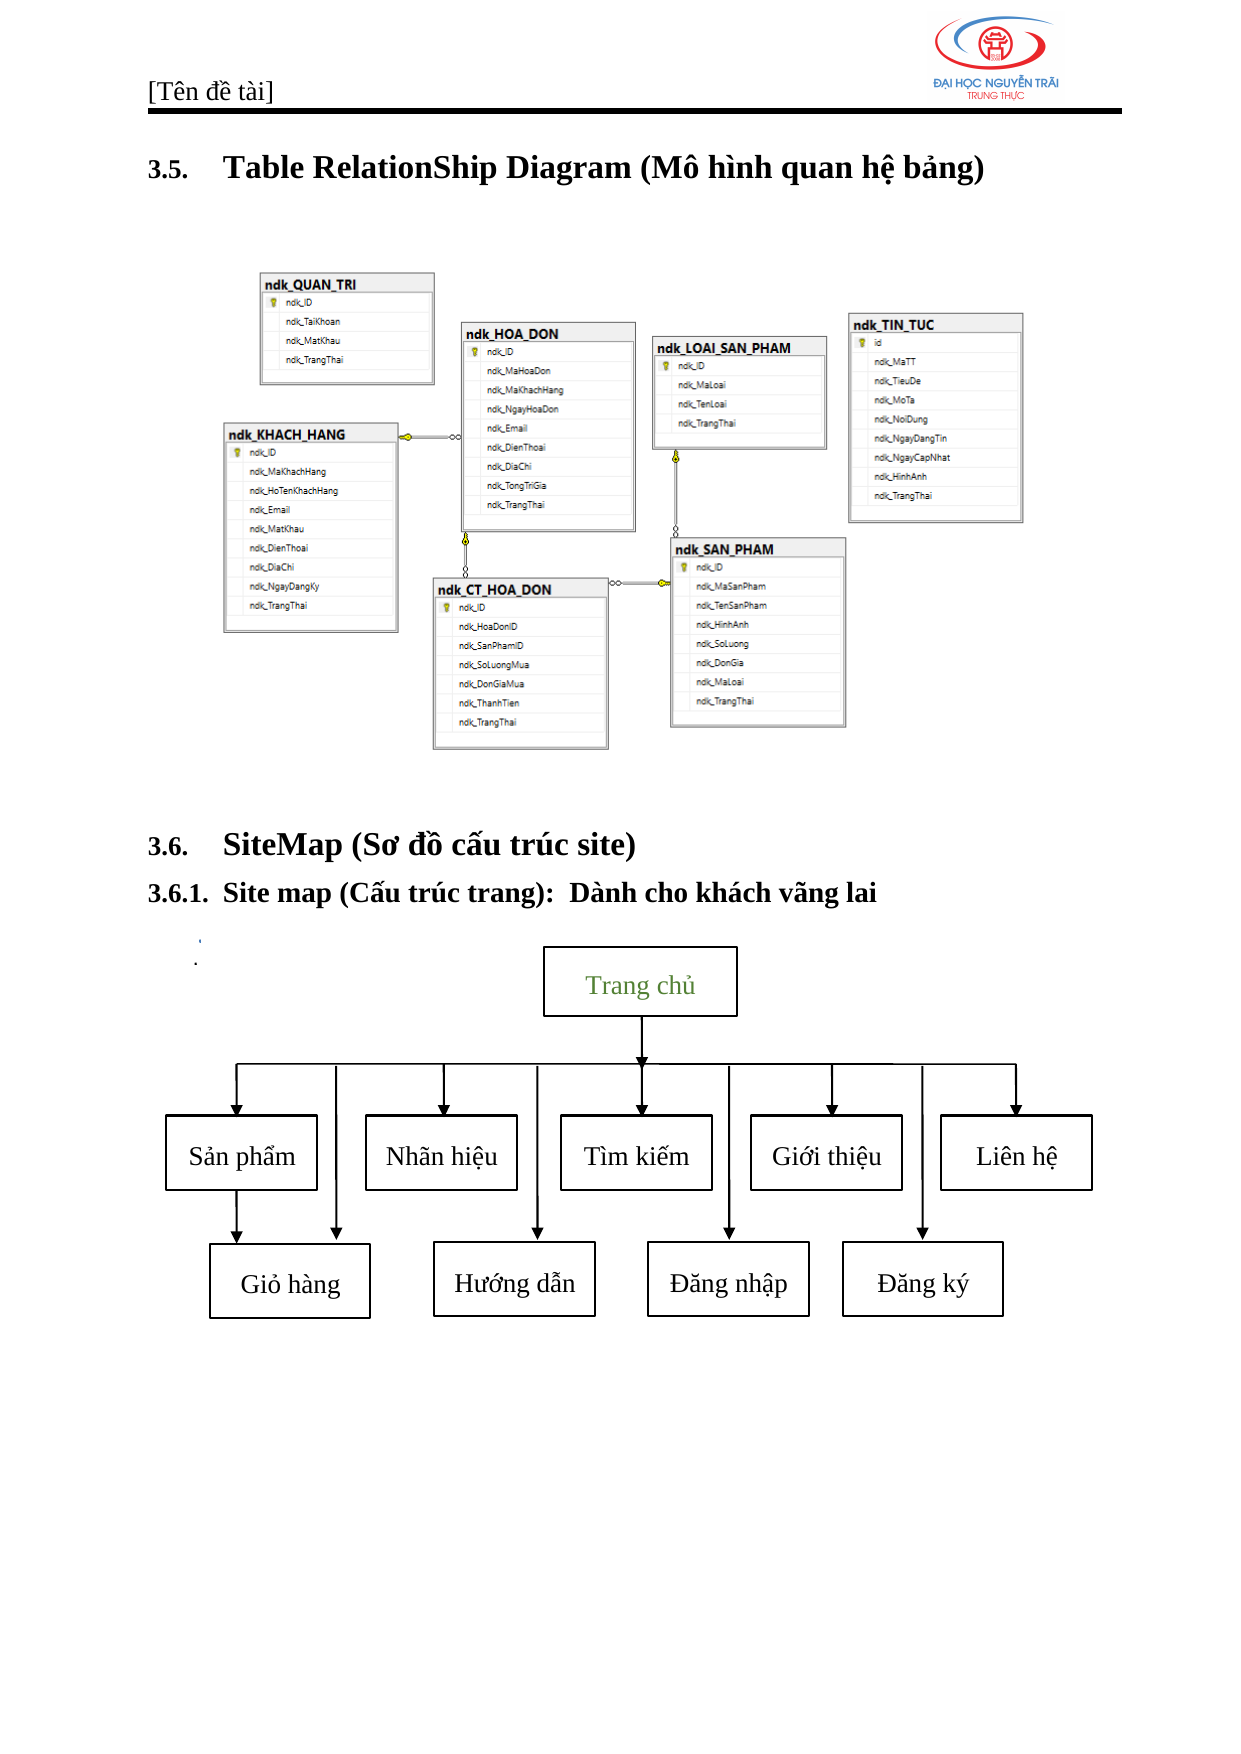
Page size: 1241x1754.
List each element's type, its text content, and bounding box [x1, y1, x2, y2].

subtitle Table RelationShip Diagram (Mô hình quan hệ bảng) [148, 148, 1122, 186]
picture [926, 11, 1065, 104]
picture [147, 198, 1123, 791]
subtitle SiteMap (Sơ đồ cấu trúc site) [148, 824, 1122, 862]
subtitle Site map (Cấu trúc trang): Dành cho khách vãng lai [148, 875, 1122, 908]
